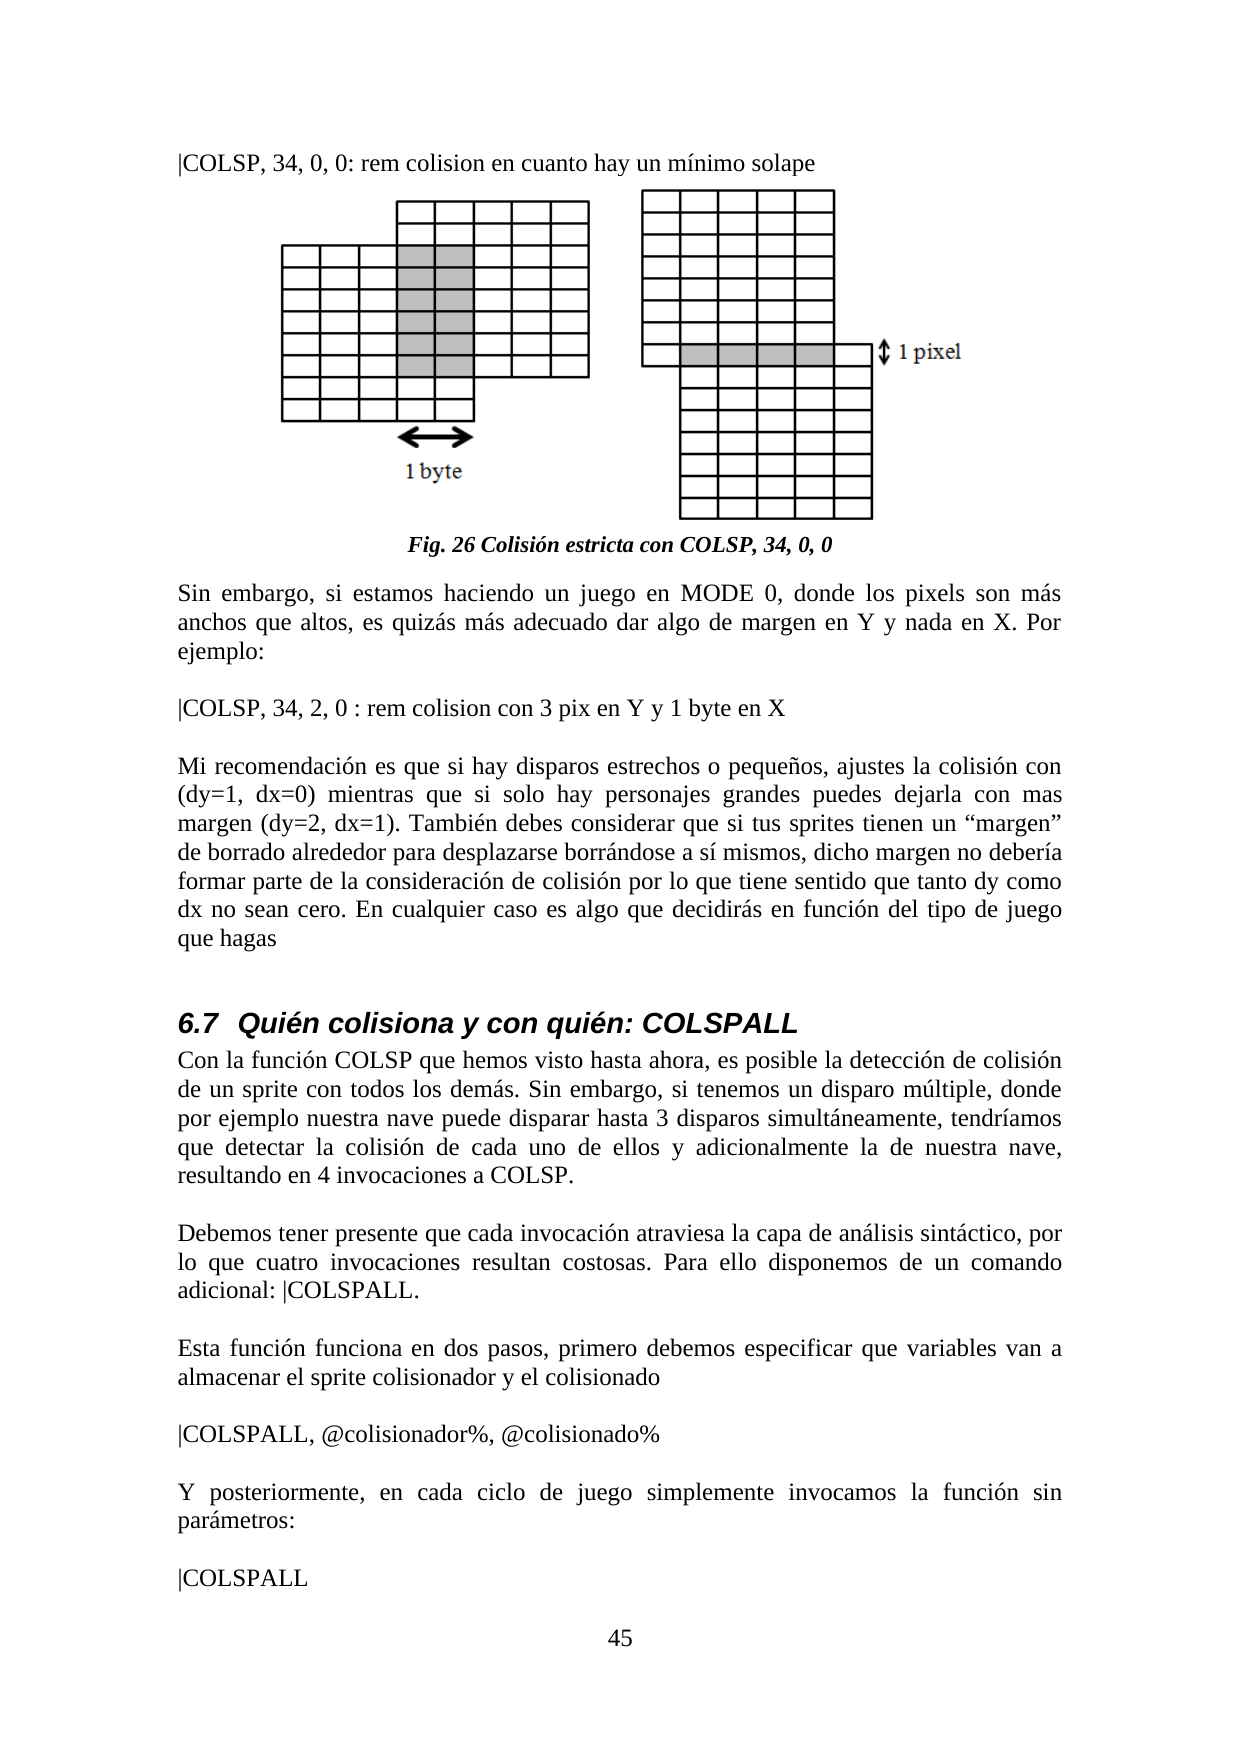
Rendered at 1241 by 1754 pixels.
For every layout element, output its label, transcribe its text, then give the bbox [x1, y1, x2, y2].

picture [275, 176, 965, 531]
text |COLSP, 34, 0, 0: rem colision en cuanto hay un mínimo solape [177, 148, 1063, 176]
text Y posteriormente, en cada ciclo de juego simplemente invocamos la función sin parámetros: [177, 1477, 1063, 1534]
subtitle Quién colisiona y con quién: COLSPALL [177, 1006, 1063, 1039]
text Esta función funciona en dos pasos, primero debemos especificar que variables van a almacenar el sprite colisionador y el colisionado [177, 1333, 1063, 1391]
text Con la función COLSP que hemos visto hasta ahora, es posible la detección de colisión de un sprite con todos los demás. Sin embargo, si tenemos un disparo múltiple, donde por ejemplo nuestra nave puede disparar hasta 3 disparos simultáneamente, tendríamos que detectar la colisión de cada uno de ellos y adicionalmente la de nuestra nave, resultando en 4 invocaciones a COLSP. [177, 1046, 1063, 1189]
text |COLSPALL [177, 1563, 1063, 1592]
text Mi recomendación es que si hay disparos estrechos o pequeños, ajustes la colisión con (dy=1, dx=0) mientras que si solo hay personajes grandes puedes dejarla con mas margen (dy=2, dx=1). También debes considerar que si tus sprites tienen un “margen” de borrado alrededor para desplazarse borrándose a sí mismos, dicho margen no debería formar parte de la consideración de colisión por lo que tiene sentido que tanto dy como dx no sean cero. En cualquier caso es algo que decidirás en función del tipo de juego que hagas [177, 751, 1063, 952]
text |COLSP, 34, 2, 0 : rem colision con 3 pix en Y y 1 byte en X [177, 693, 1063, 722]
text |COLSPALL, @colisionador%, @colisionado% [177, 1419, 1063, 1448]
text Fig. 25 Colisión estricta con COLSP, 34, 0, 0 [177, 531, 1063, 557]
text Debemos tener presente que cada invocación atraviesa la capa de análisis sintáctico, por lo que cuatro invocaciones resultan costosas. Para ello disponemos de un comando adicional: |COLSPALL. [177, 1218, 1063, 1304]
text Sin embargo, si estamos haciendo un juego en MODE 0, donde los pixels son más anchos que altos, es quizás más adecuado dar algo de margen en Y y nada en X. Por ejemplo: [177, 578, 1063, 664]
